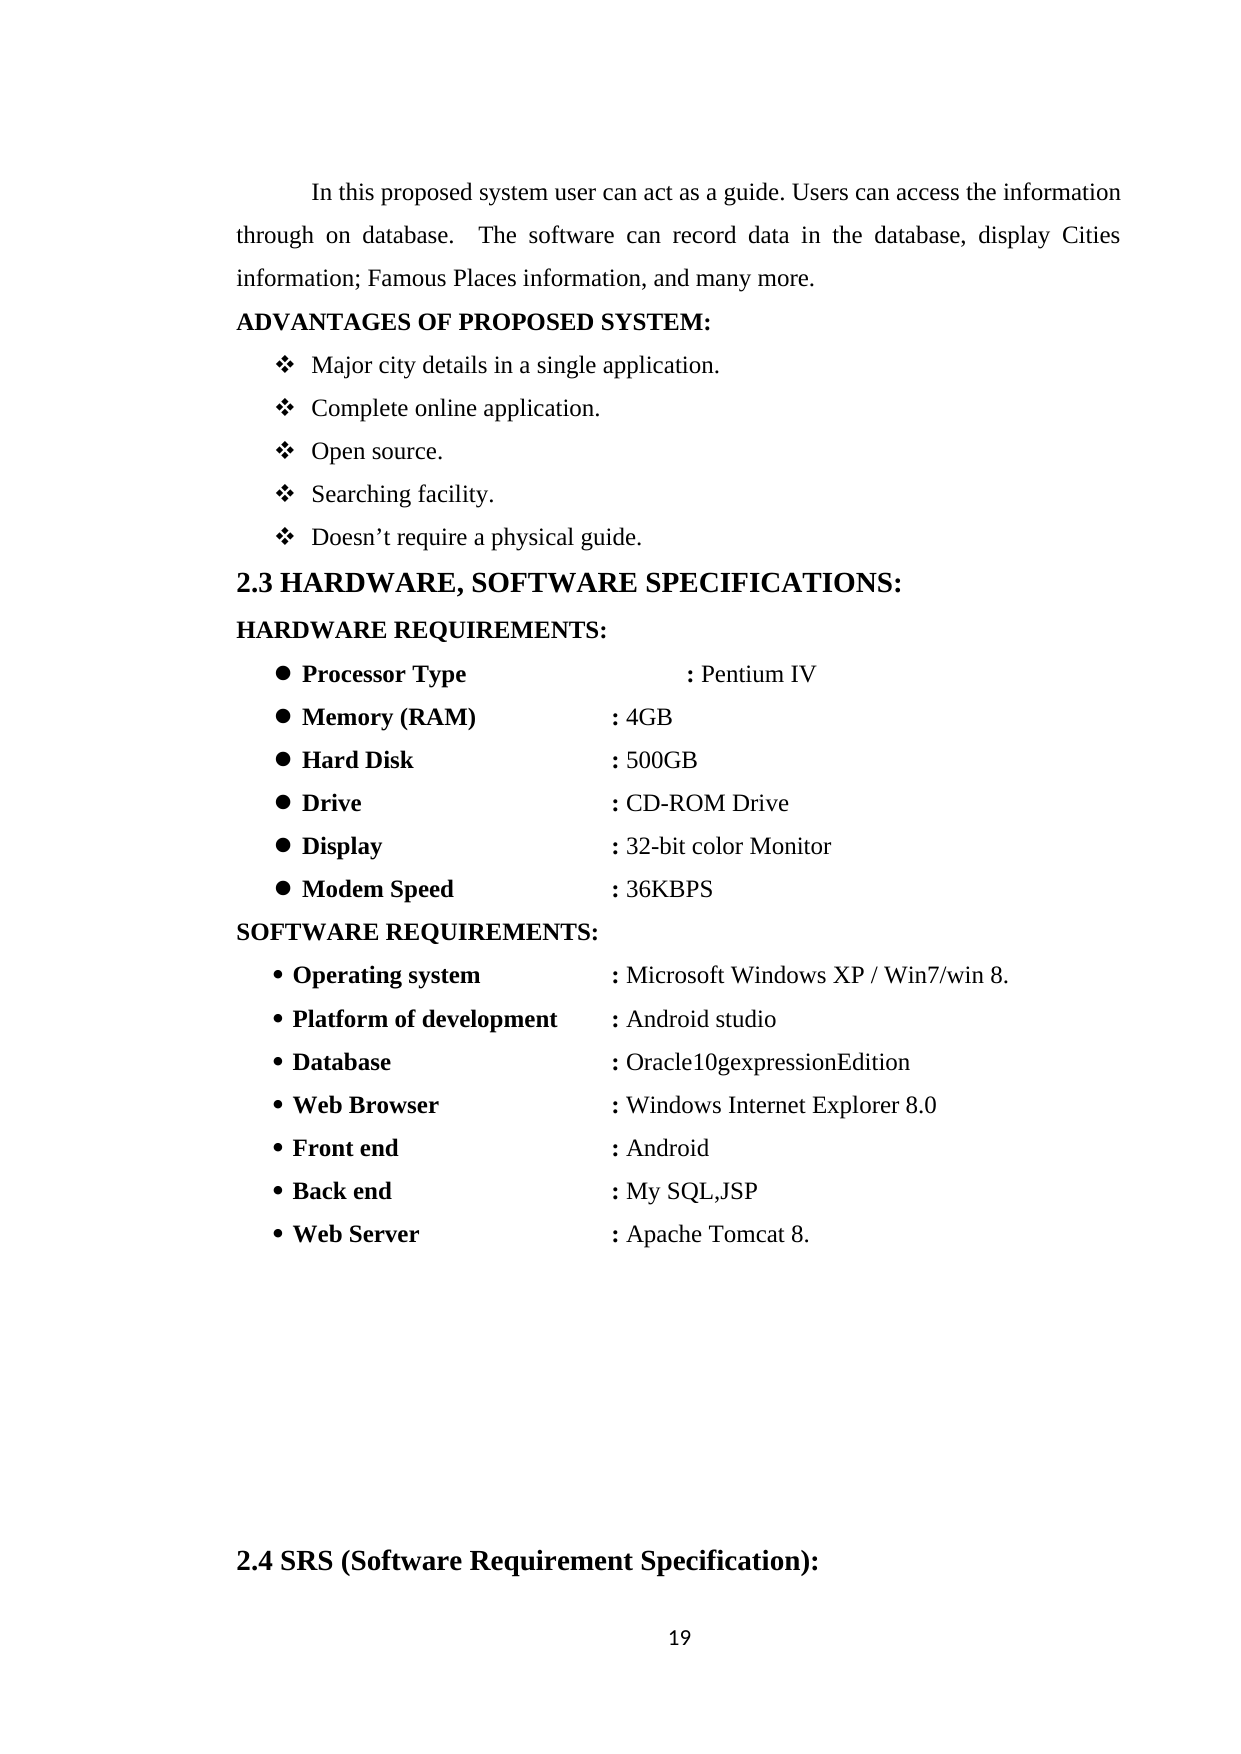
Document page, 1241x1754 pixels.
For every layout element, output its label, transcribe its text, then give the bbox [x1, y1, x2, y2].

list Hard Disk : 500GB [274, 745, 1122, 774]
text ADVANTAGES OF PROPOSED SYSTEM: [236, 307, 1122, 335]
list Web Server : Apache Tomcat 8. [274, 1219, 1122, 1248]
list Complete online application. [274, 393, 1122, 422]
list Back end : My SQL,JSP [274, 1176, 1122, 1205]
list Searching facility. [274, 479, 1122, 508]
list Web Browser : Windows Internet Explorer 8.0 [274, 1090, 1122, 1119]
list Memory (RAM) : 4GB [274, 702, 1122, 731]
list Drive : CD-ROM Drive [274, 788, 1122, 817]
list Major city details in a single application. [274, 350, 1122, 378]
text 2.4 SRS (Software Requirement Specification): [236, 1543, 1122, 1576]
list Database : Oracle10gexpressionEdition [274, 1047, 1122, 1076]
list Doesn’t require a physical guide. [274, 522, 1122, 551]
text 2.3 HARDWARE, SOFTWARE SPECIFICATIONS: [236, 565, 1009, 599]
text HARDWARE REQUIREMENTS: [236, 616, 1009, 644]
text SOFTWARE REQUIREMENTS: [236, 917, 1122, 946]
text In this proposed system user can act as a guide. Users can access the information through on database. The software can record data in the database, display Cities information; Famous Places information, and many more. [236, 177, 1122, 292]
list Display : 32-bit color Monitor [274, 831, 1122, 860]
list Modem Speed : 36KBPS [274, 874, 1122, 903]
list Front end : Android [274, 1133, 1122, 1162]
list Operating system : Microsoft Windows XP / Win7/win 8. [274, 961, 1122, 989]
list Processor Type : Pentium IV [274, 659, 1122, 687]
list Open source. [274, 436, 1122, 465]
list Platform of development : Android studio [274, 1004, 1122, 1032]
